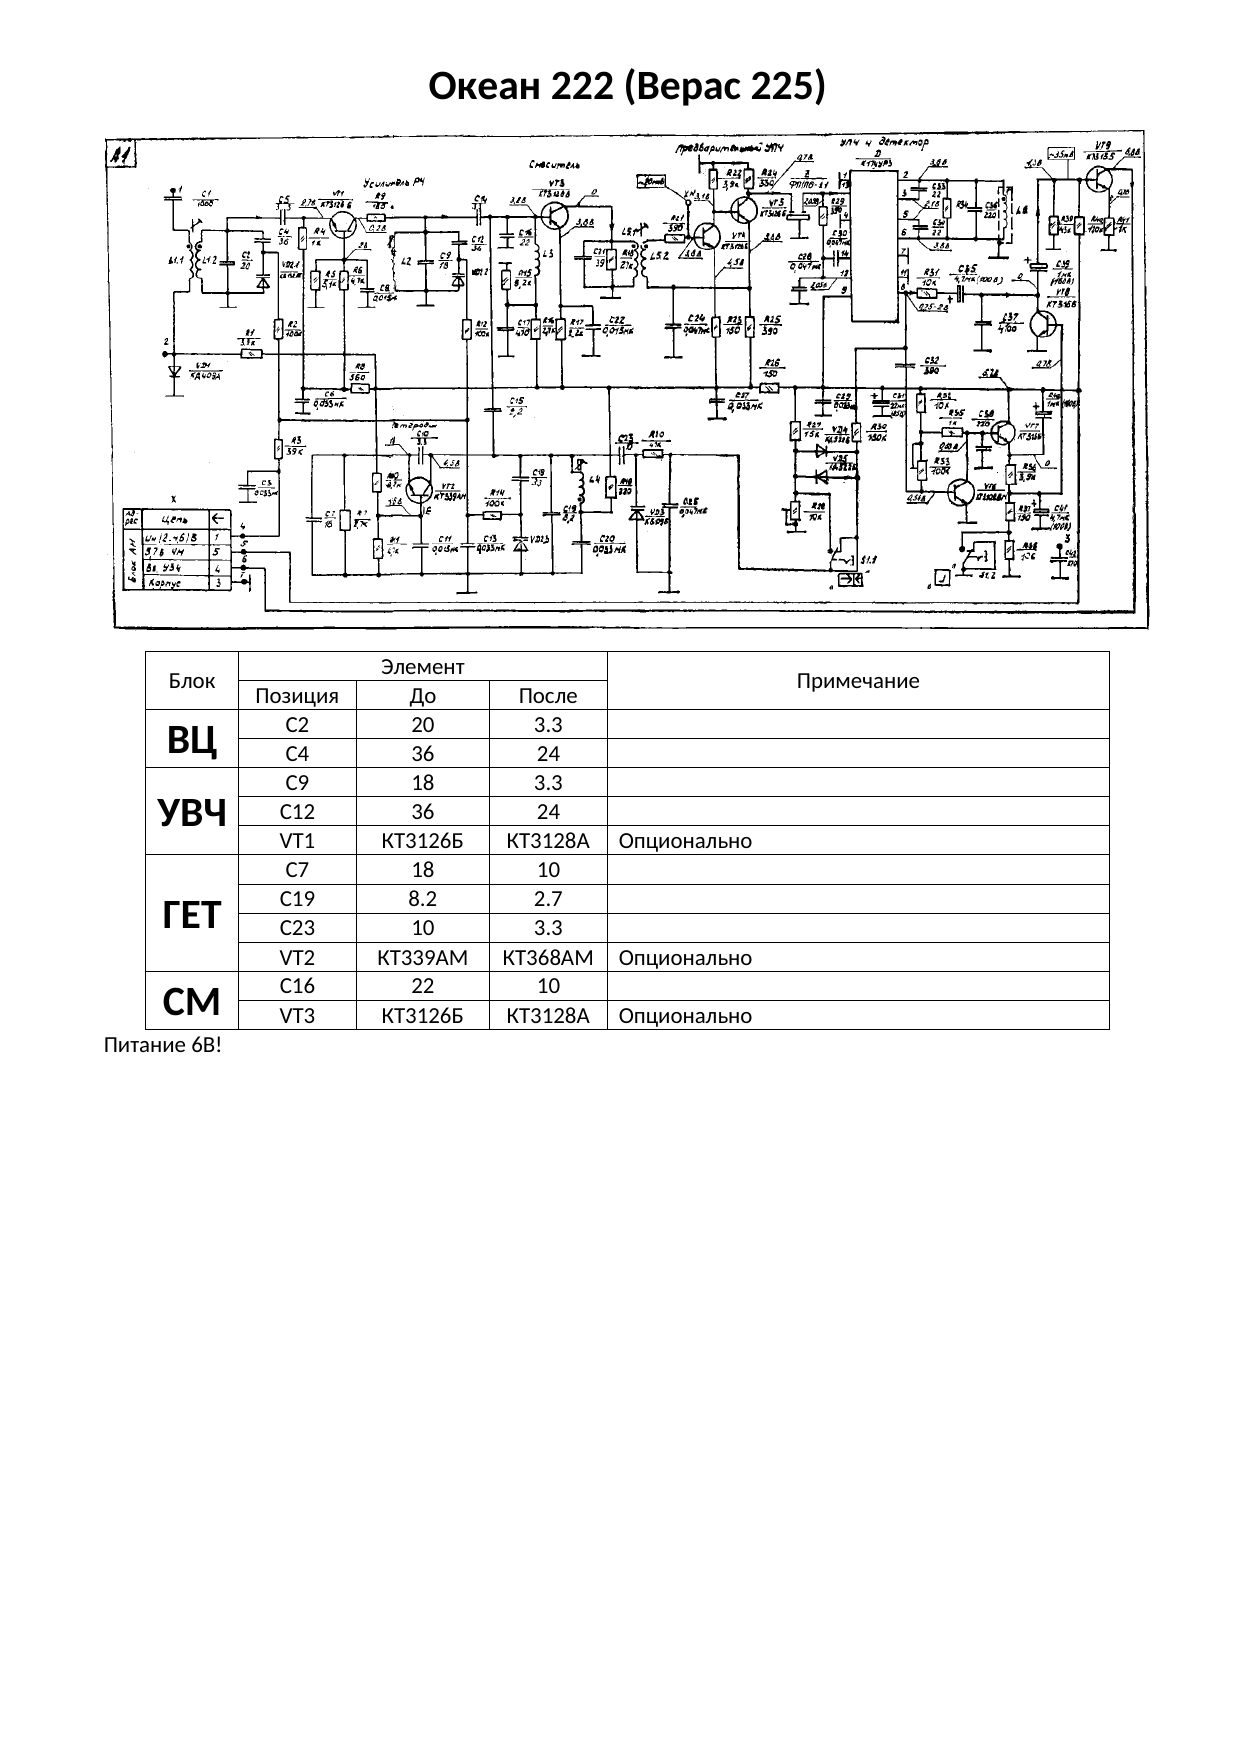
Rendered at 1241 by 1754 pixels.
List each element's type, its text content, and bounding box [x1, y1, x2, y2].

table_cell C4 [239, 739, 356, 767]
table_cell C16 [239, 972, 356, 1000]
table_cell Опционально [608, 1001, 1109, 1029]
table_cell КТ3126Б [357, 1001, 489, 1029]
table_cell 3.3 [490, 768, 607, 796]
table_cell 20 [357, 710, 489, 738]
table_cell 3.3 [490, 914, 607, 942]
table_cell Опционально [608, 943, 1109, 971]
table_cell КТ3128А [490, 826, 607, 854]
text Океан 222 (Верас 225) [103, 59, 1152, 110]
table_cell [608, 855, 1109, 883]
table_cell VT1 [239, 826, 356, 854]
table_cell 2.7 [490, 885, 607, 912]
table_cell 10 [490, 855, 607, 883]
table_cell ВЦ [146, 710, 238, 767]
table_cell [608, 768, 1109, 796]
table_cell VT2 [239, 943, 356, 971]
table_cell [608, 972, 1109, 1000]
table_cell После [490, 681, 607, 709]
table_cell 3.3 [490, 710, 607, 738]
table_cell КТ3128А [490, 1001, 607, 1029]
table_cell 10 [490, 972, 607, 1000]
table_cell УВЧ [146, 768, 238, 854]
table_cell [608, 914, 1109, 942]
table_cell СМ [146, 972, 238, 1029]
table_cell Позиция [239, 681, 356, 709]
table_cell 36 [357, 797, 489, 825]
table_cell C12 [239, 797, 356, 825]
table_cell [608, 797, 1109, 825]
table_cell C9 [239, 768, 356, 796]
text Питание 6В! [103, 1030, 1152, 1058]
table_cell 10 [357, 914, 489, 942]
table_cell ГЕТ [146, 855, 238, 971]
picture [103, 130, 1152, 632]
table_cell VT3 [239, 1001, 356, 1029]
table_cell 18 [357, 855, 489, 883]
table_cell C7 [239, 855, 356, 883]
table_cell 24 [490, 797, 607, 825]
table_cell КТ339АМ [357, 943, 489, 971]
table_header Примечание [608, 652, 1109, 709]
table_header Блок [146, 652, 238, 709]
table_cell C19 [239, 885, 356, 912]
table_cell [608, 739, 1109, 767]
table_cell [608, 710, 1109, 738]
table_cell 22 [357, 972, 489, 1000]
table_cell C2 [239, 710, 356, 738]
table_cell [608, 885, 1109, 912]
table_cell C23 [239, 914, 356, 942]
table_cell КТ3126Б [357, 826, 489, 854]
table_cell 18 [357, 768, 489, 796]
table_cell Опционально [608, 826, 1109, 854]
table_cell До [357, 681, 489, 709]
table_cell 24 [490, 739, 607, 767]
table_cell КТ368АМ [490, 943, 607, 971]
table_cell 36 [357, 739, 489, 767]
table_cell 8.2 [357, 885, 489, 912]
table_header Элемент [239, 652, 607, 680]
